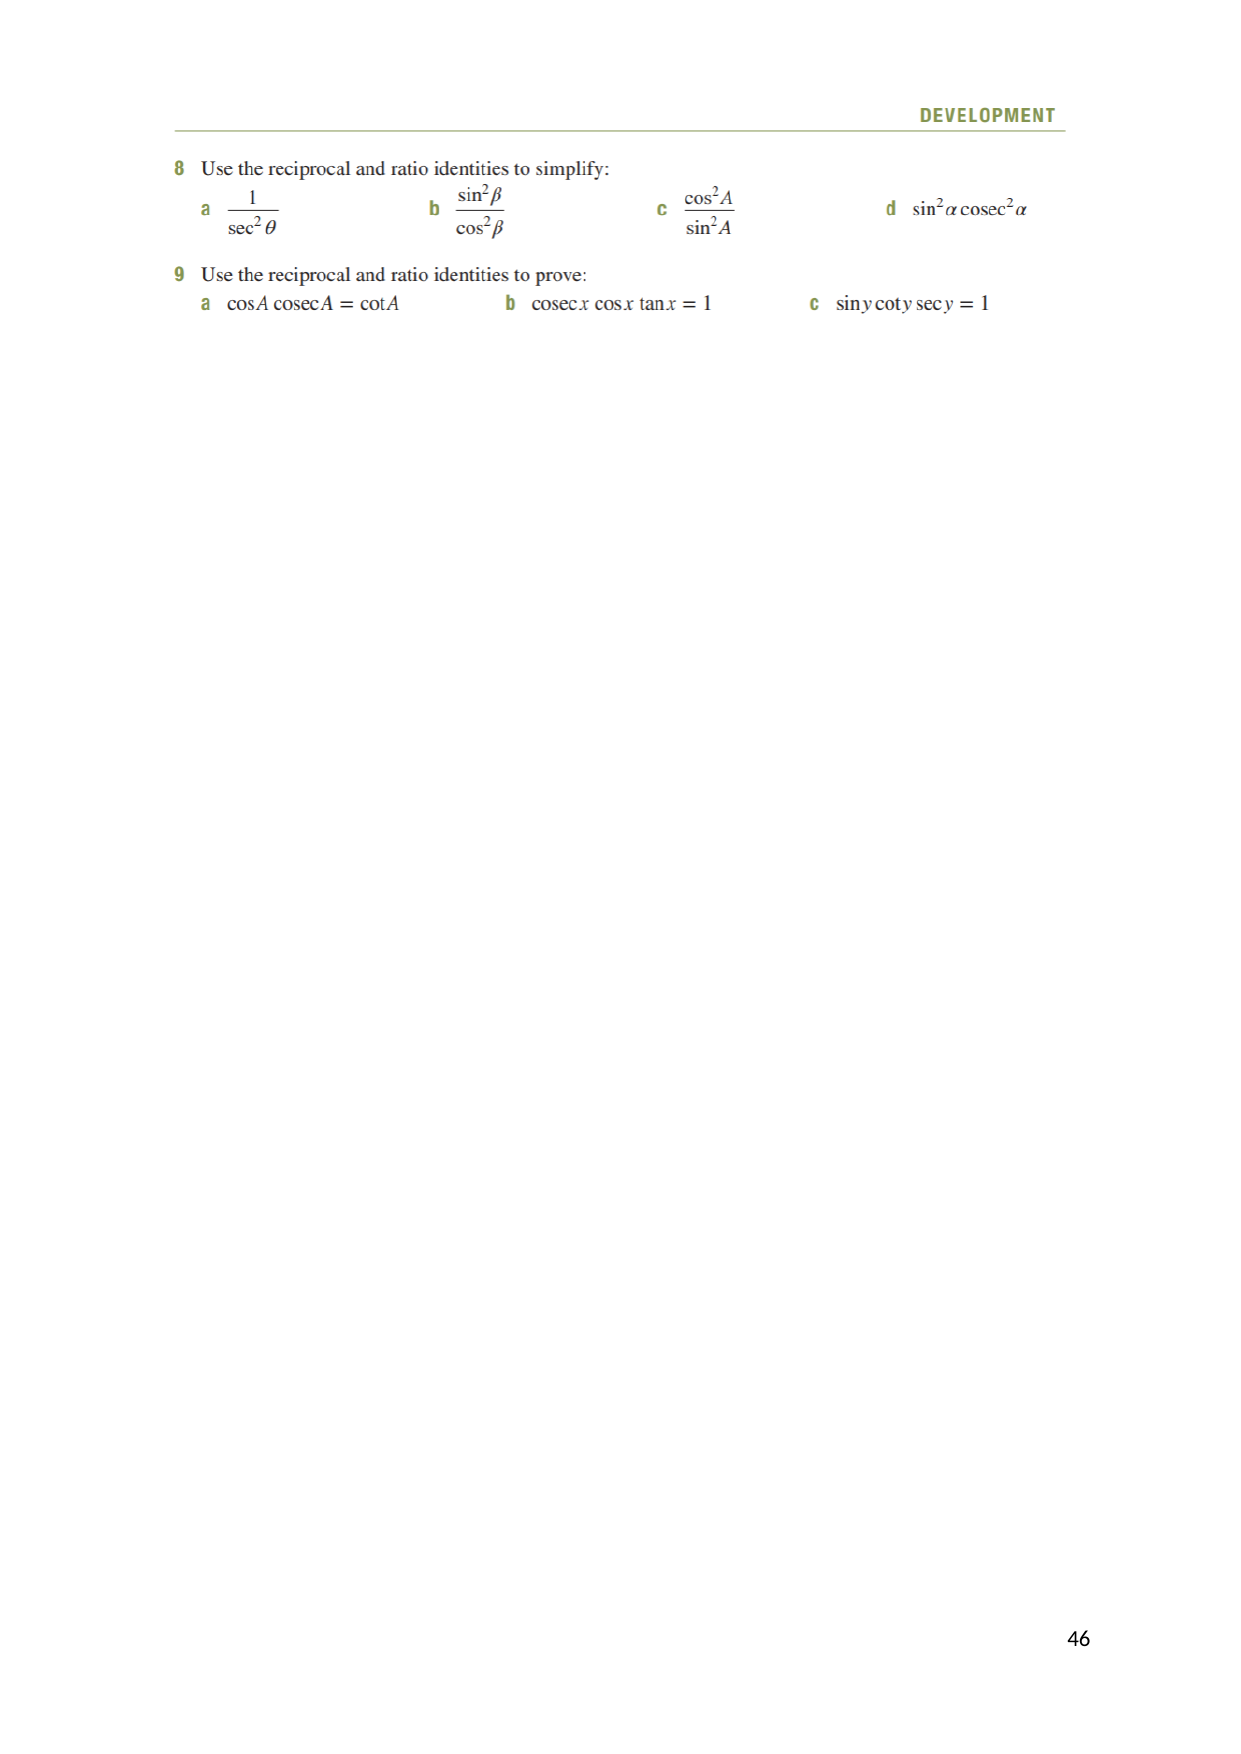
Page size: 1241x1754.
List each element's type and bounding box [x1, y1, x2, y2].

picture [150, 88, 1091, 326]
